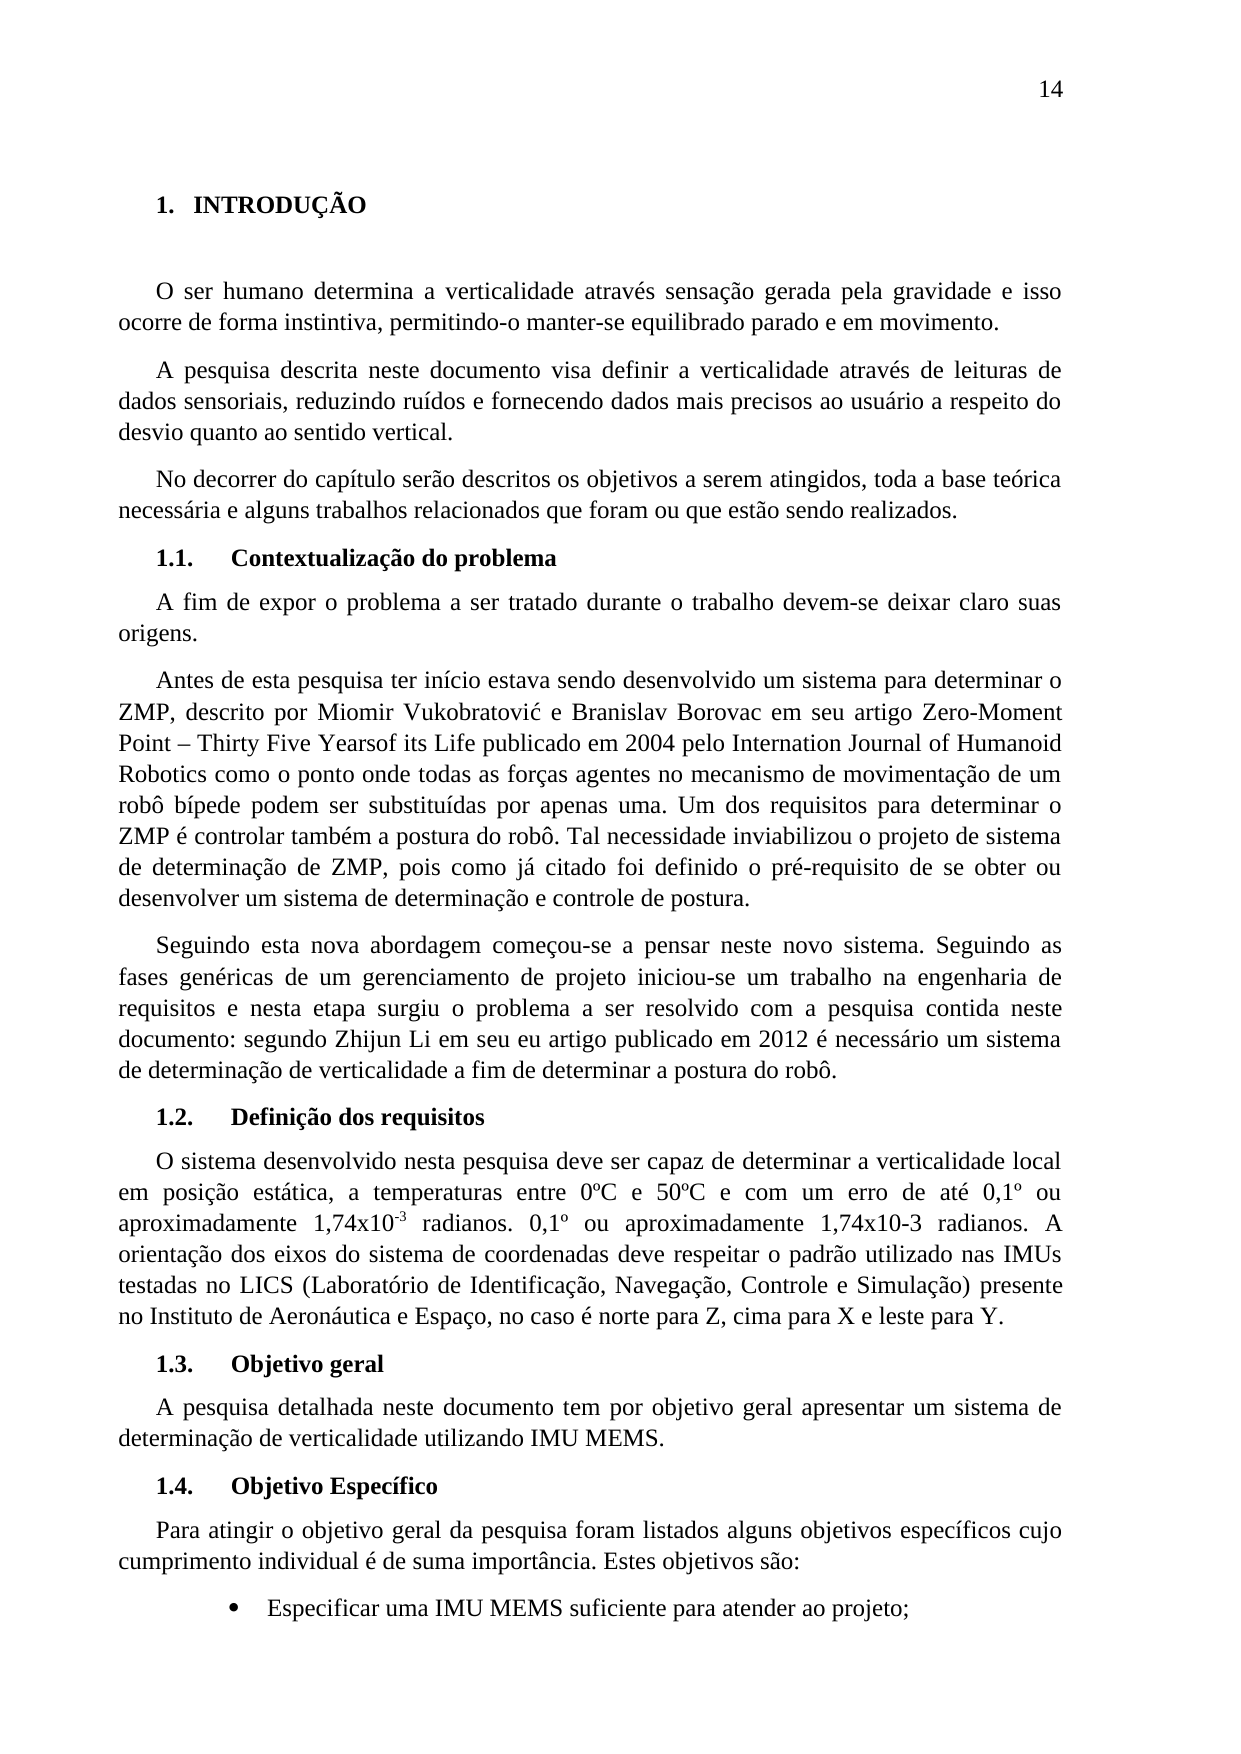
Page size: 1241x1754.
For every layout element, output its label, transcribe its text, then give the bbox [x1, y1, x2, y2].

subtitle Objetivo Específico [156, 1471, 1063, 1500]
text O sistema desenvolvido nesta pesquisa deve ser capaz de determinar a verticalidade local em posição estática, a temperaturas entre 0ºC e 50ºC e com um erro de até 0,1º ou aproximadamente 1,74x10-3 radianos. 0,1º ou aproximadamente 1,74x10-3 radianos. A orientação dos eixos do sistema de coordenadas deve respeitar o padrão utilizado nas IMUs testadas no LICS (Laboratório de Identificação, Navegação, Controle e Simulação) presente no Instituto de Aeronáutica e Espaço, no caso é norte para Z, cima para X e leste para Y. [118, 1146, 1063, 1330]
text Antes de esta pesquisa ter início estava sendo desenvolvido um sistema para determinar o ZMP, descrito por Miomir Vukobratović e Branislav Borovac em seu artigo Zero-Moment Point – Thirty Five Yearsof its Life publicado em 2004 pelo Internation Journal of Humanoid Robotics como o ponto onde todas as forças agentes no mecanismo de movimentação de um robô bípede podem ser substituídas por apenas uma. Um dos requisitos para determinar o ZMP é controlar também a postura do robô. Tal necessidade inviabilizou o projeto de sistema de determinação de ZMP, pois como já citado foi definido o pré-requisito de se obter ou desenvolver um sistema de determinação e controle de postura. [118, 666, 1063, 912]
subtitle INTRODUÇÃO [156, 190, 1063, 218]
text Seguindo esta nova abordagem começou-se a pensar neste novo sistema. Seguindo as fases genéricas de um gerenciamento de projeto iniciou-se um trabalho na engenharia de requisitos e nesta etapa surgiu o problema a ser resolvido com a pesquisa contida neste documento: segundo Zhijun Li em seu eu artigo publicado em 2012 é necessário um sistema de determinação de verticalidade a fim de determinar a postura do robô. [118, 931, 1063, 1083]
text A fim de expor o problema a ser tratado durante o trabalho devem-se deixar claro suas origens. [118, 587, 1063, 647]
text O ser humano determina a verticalidade através sensação gerada pela gravidade e isso ocorre de forma instintiva, permitindo-o manter-se equilibrado parado e em movimento. [118, 276, 1063, 336]
text Para atingir o objetivo geral da pesquisa foram listados alguns objetivos específicos cujo cumprimento individual é de suma importância. Estes objetivos são: [118, 1515, 1063, 1574]
text No decorrer do capítulo serão descritos os objetivos a serem atingidos, toda a base teórica necessária e alguns trabalhos relacionados que foram ou que estão sendo realizados. [118, 464, 1063, 524]
subtitle Contextualização do problema [156, 543, 1063, 572]
subtitle Objetivo geral [156, 1349, 1063, 1378]
subtitle Definição dos requisitos [156, 1102, 1063, 1131]
text A pesquisa descrita neste documento visa definir a verticalidade através de leituras de dados sensoriais, reduzindo ruídos e fornecendo dados mais precisos ao usuário a respeito do desvio quanto ao sentido vertical. [118, 355, 1063, 446]
text A pesquisa detalhada neste documento tem por objetivo geral apresentar um sistema de determinação de verticalidade utilizando IMU MEMS. [118, 1392, 1063, 1452]
list Especificar uma IMU MEMS suficiente para atender ao projeto; [229, 1593, 1063, 1622]
